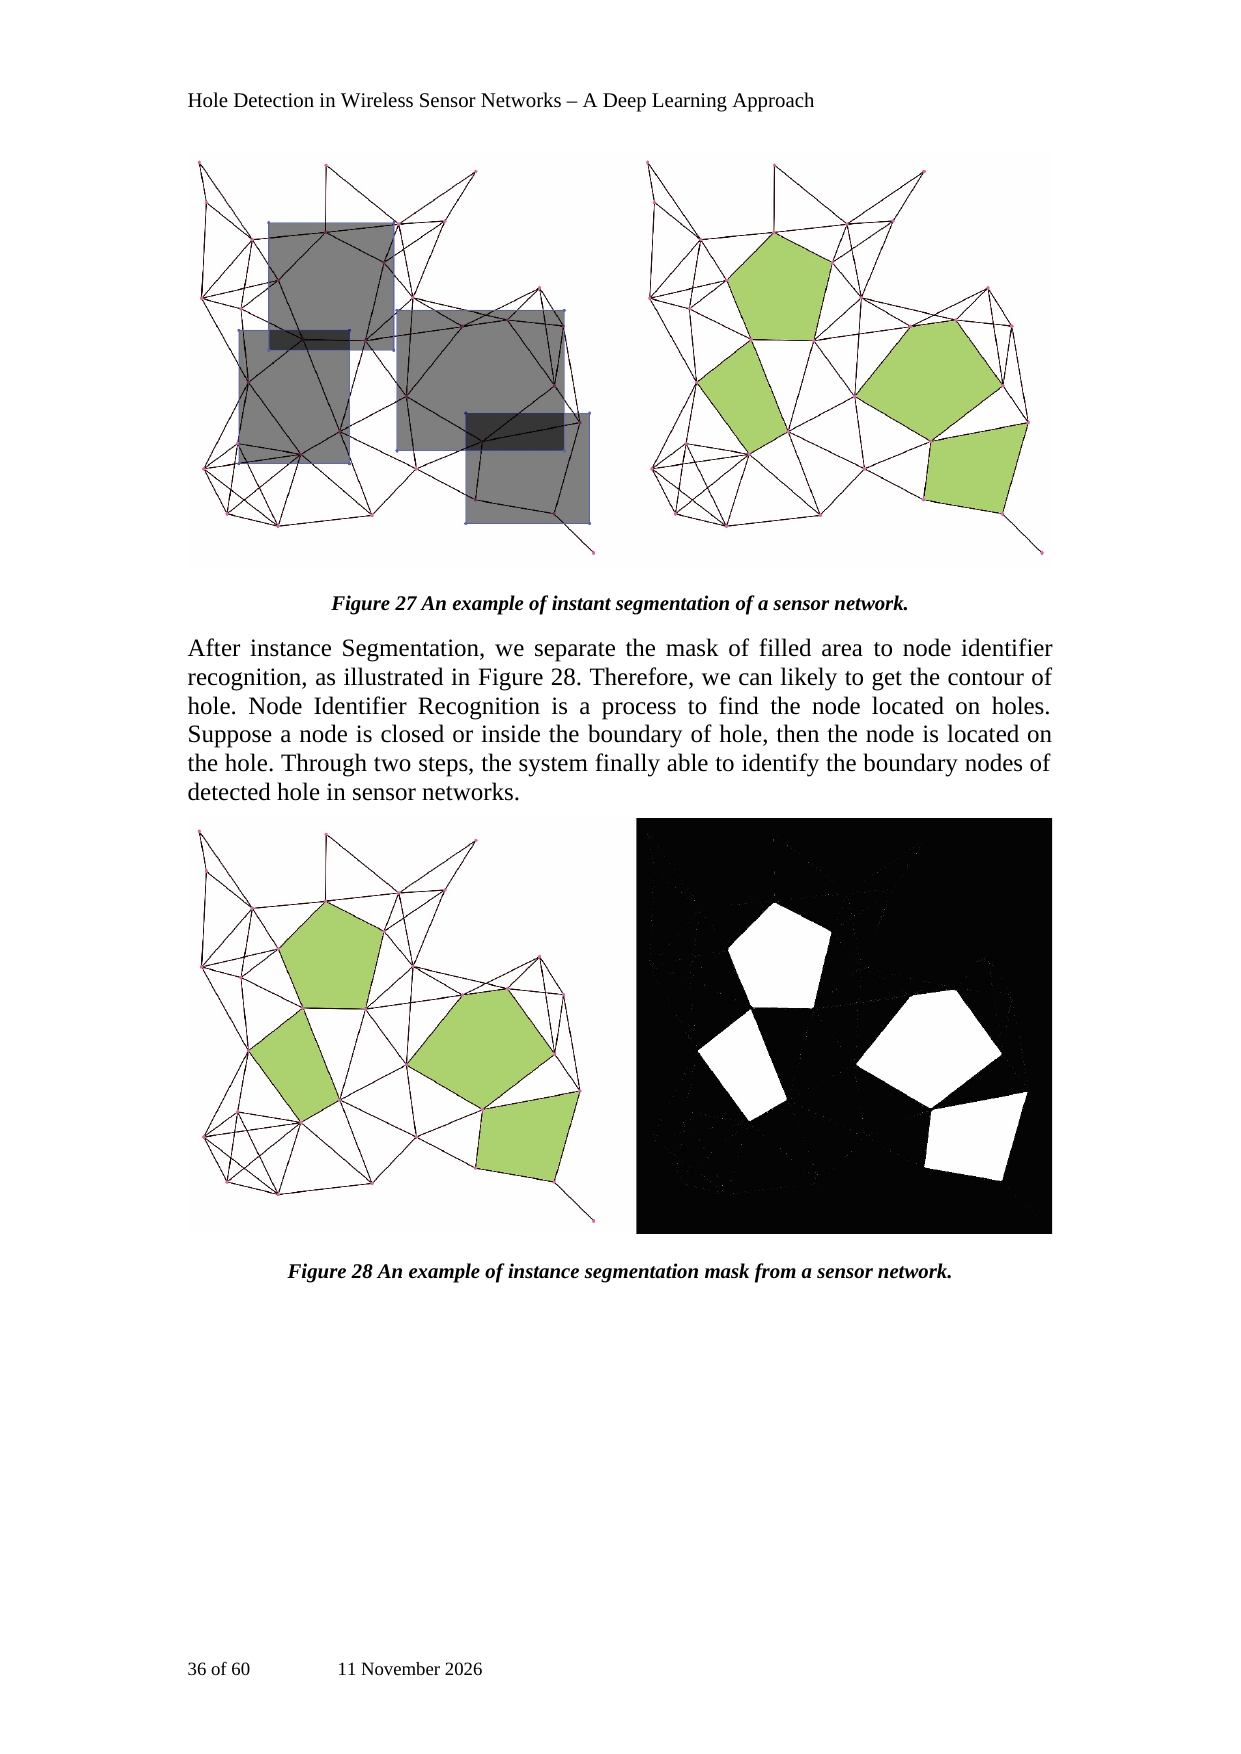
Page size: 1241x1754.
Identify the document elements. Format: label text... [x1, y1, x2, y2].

picture [188, 818, 1053, 1234]
text Figure 27 An example of instant segmentation of a sensor network. [187, 591, 1053, 615]
picture [188, 150, 1053, 566]
text Figure 28 An example of instance segmentation mask from a sensor network. [187, 1259, 1053, 1283]
text After instance Segmentation, we separate the mask of filled area to node identifier recognition, as illustrated in Figure 28. Therefore, we can likely to get the contour of hole. Node Identifier Recognition is a process to find the node located on holes. Suppose a node is closed or inside the boundary of hole, then the node is located on the hole. Through two steps, the system finally able to identify the boundary nodes of detected hole in sensor networks. [187, 633, 1053, 806]
